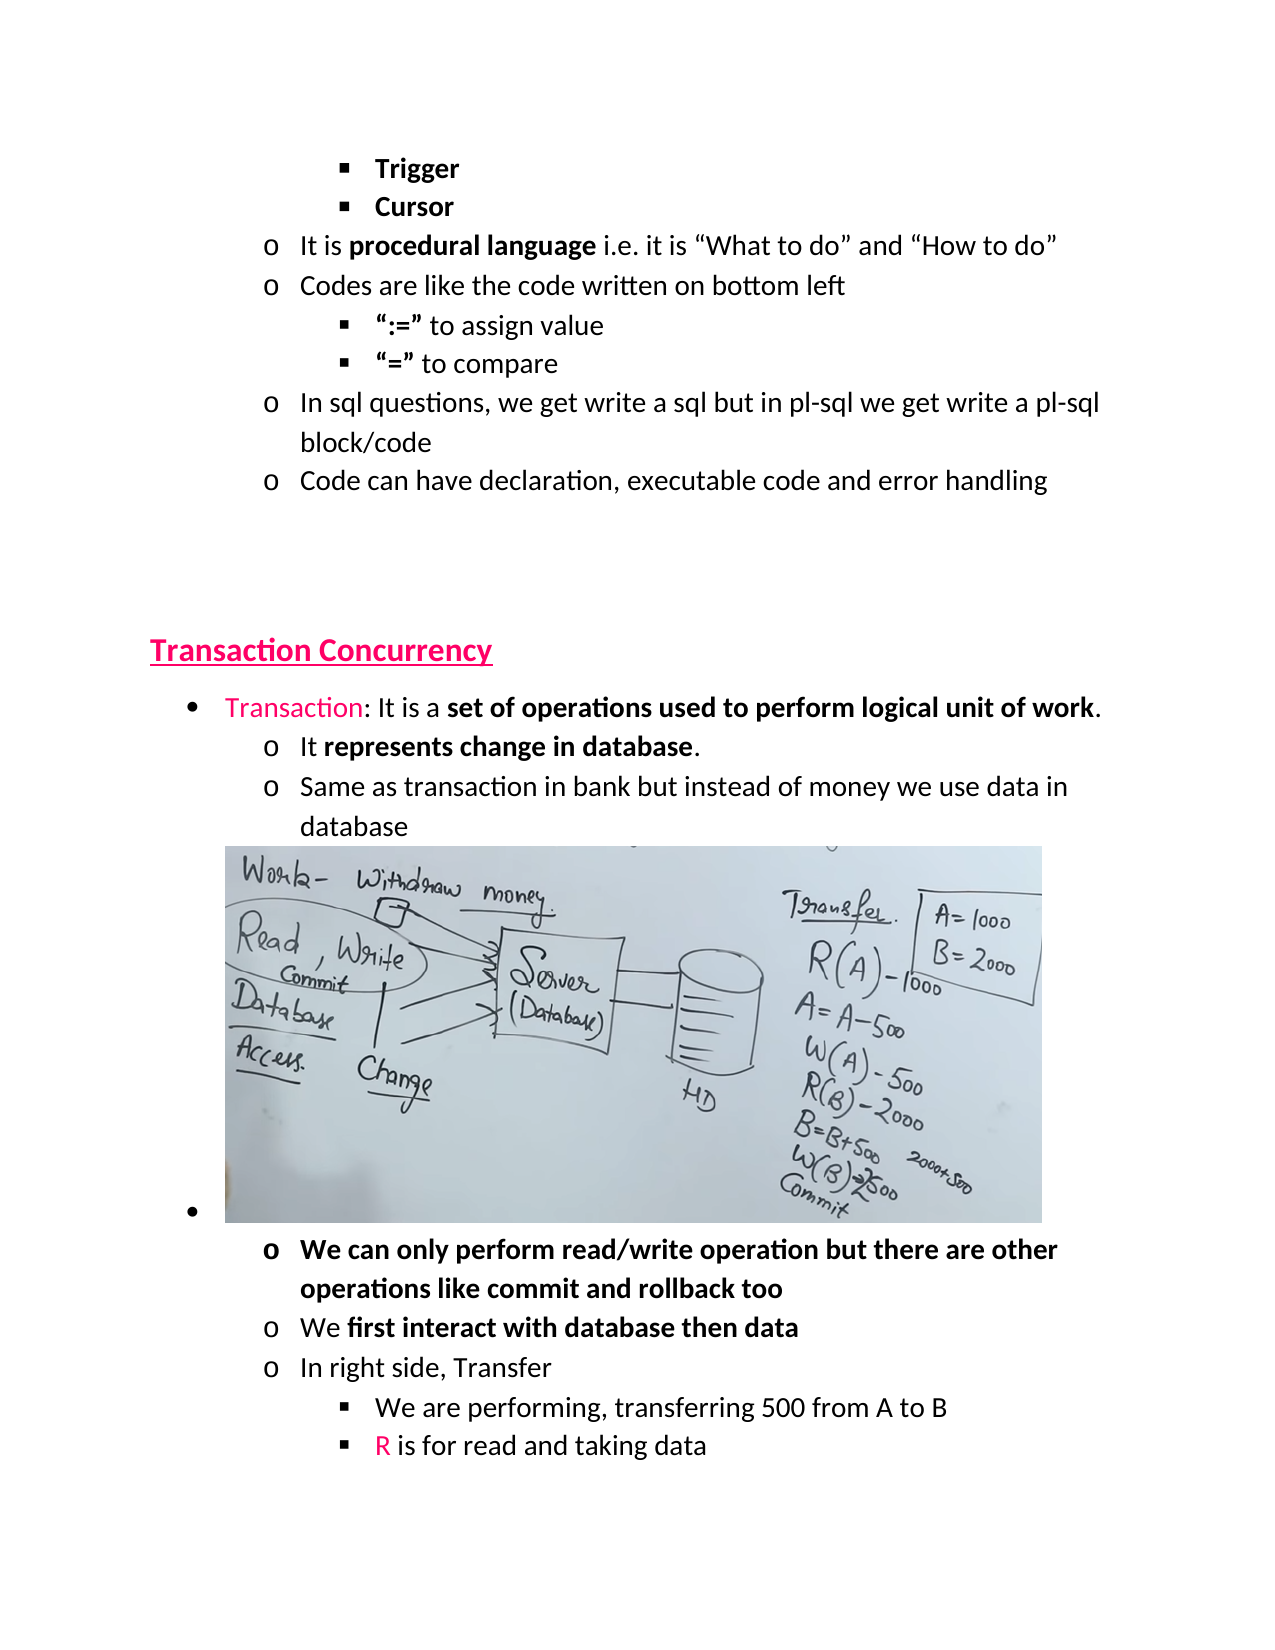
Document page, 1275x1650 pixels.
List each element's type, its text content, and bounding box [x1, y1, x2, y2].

list In sql questions, we get write a sql but in pl-sql we get write a pl-sql block/code [262, 384, 1125, 459]
list “:=” to assign value [337, 307, 1125, 342]
text Transaction Concurrency [150, 629, 1125, 670]
list R is for read and taking data [337, 1427, 1125, 1463]
list Codes are like the code written on bottom left [262, 267, 1125, 304]
list We first interact with database then data [262, 1309, 1125, 1346]
list Cursor [337, 188, 1125, 224]
list We can only perform read/write operation but there are other operations like commit and rollback too [262, 1231, 1125, 1306]
list It represents change in database. [262, 728, 1125, 765]
list “=” to compare [337, 345, 1125, 381]
list Trigger [337, 150, 1125, 186]
list In right side, Transfer [262, 1349, 1125, 1386]
list Same as transaction in bank but instead of money we use data in database [262, 768, 1125, 843]
list It is procedural language i.e. it is “What to do” and “How to do” [262, 227, 1125, 264]
list We are performing, transferring 500 from A to B [337, 1389, 1125, 1425]
list Transaction: It is a set of operations used to perform logical unit of work. [187, 689, 1125, 725]
picture [225, 846, 1042, 1223]
list Code can have declaration, executable code and error handling [262, 462, 1125, 499]
